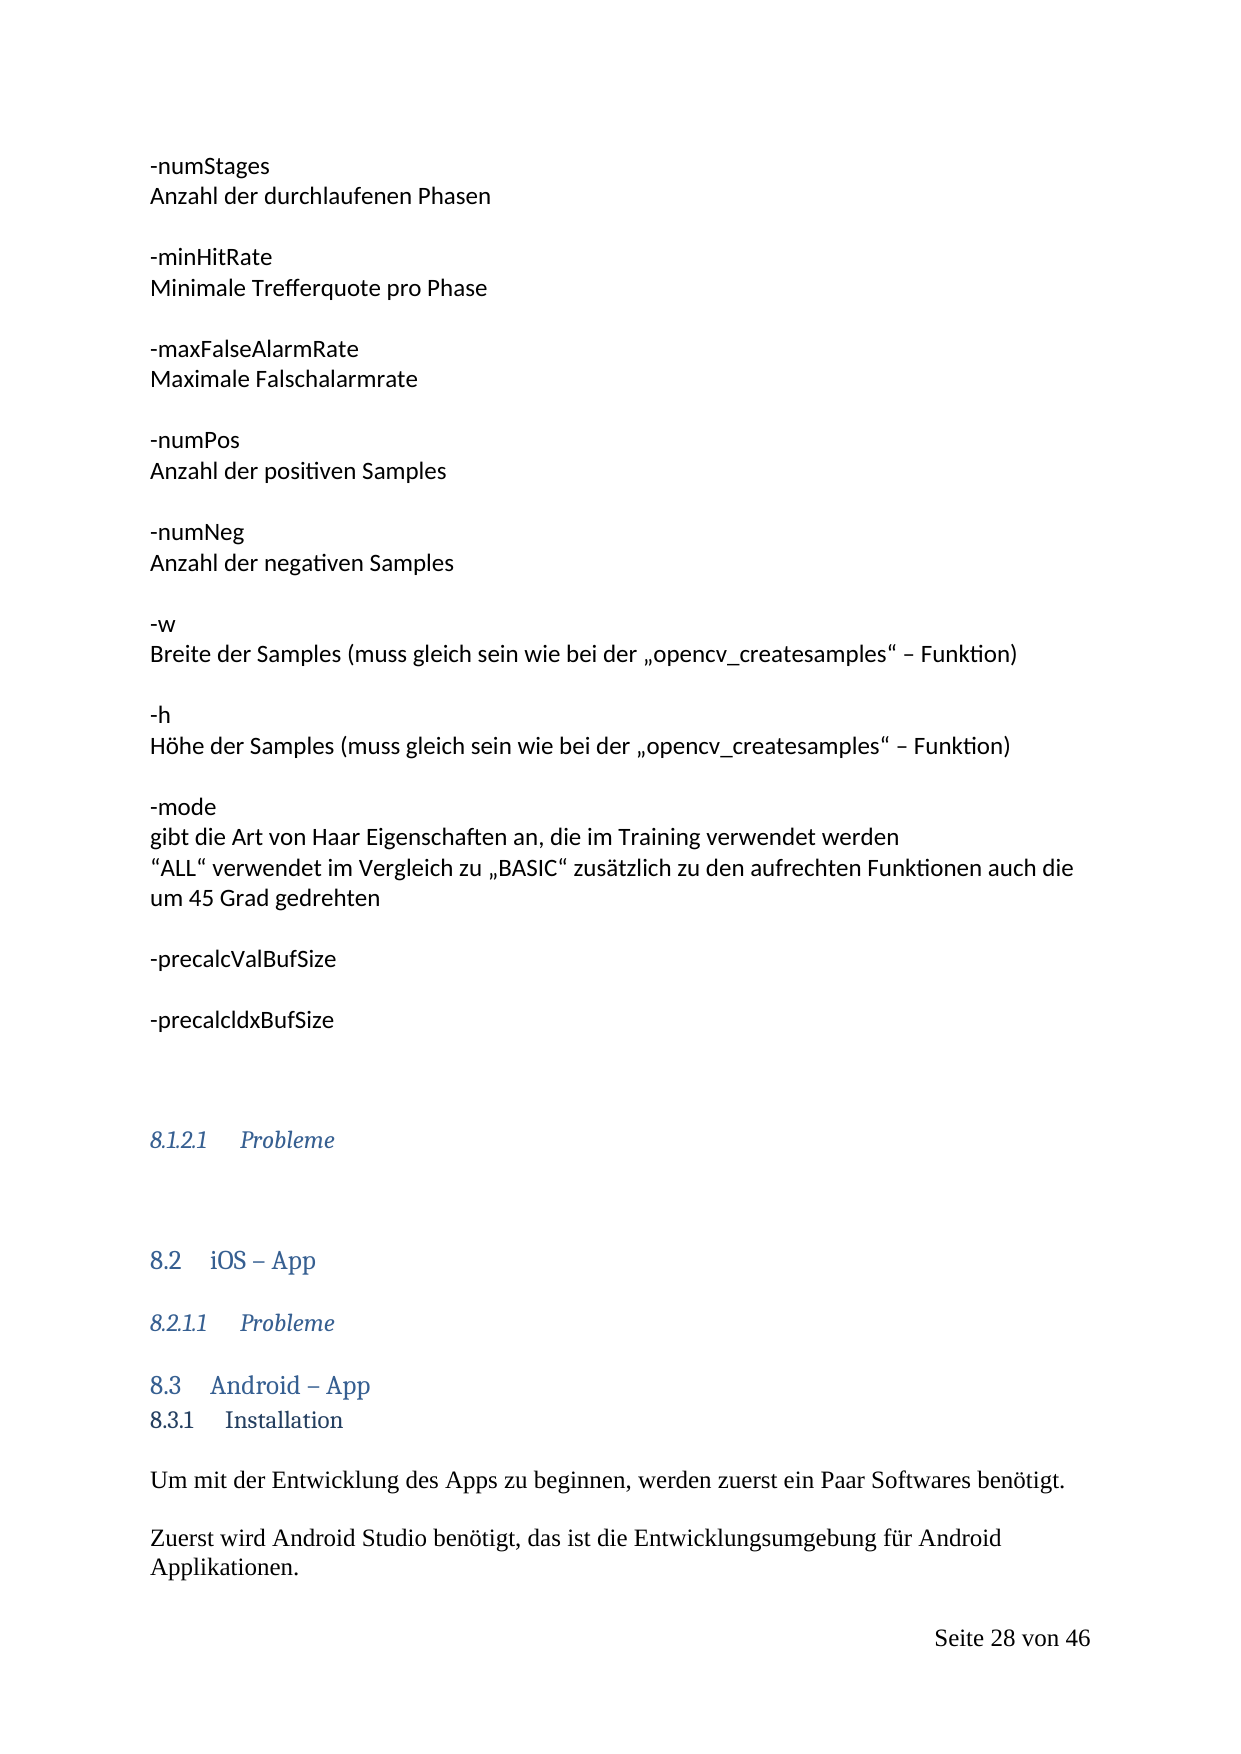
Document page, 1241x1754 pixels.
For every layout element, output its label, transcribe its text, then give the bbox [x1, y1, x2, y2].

text -precalcldxBufSize [150, 1004, 1090, 1035]
text -precalcValBufSize [150, 943, 1090, 974]
text Anzahl der negativen Samples [150, 547, 1090, 577]
text -numStages [150, 150, 1090, 181]
text Um mit der Entwicklung des Apps zu beginnen, werden zuerst ein Paar Softwares benötigt. [150, 1466, 1090, 1494]
text “ALL“ verwendet im Vergleich zu „BASIC“ zusätzlich zu den aufrechten Funktionen auch die um 45 Grad gedrehten [150, 852, 1090, 913]
subtitle iOS – App [150, 1245, 1090, 1276]
text Anzahl der durchlaufenen Phasen [150, 181, 1090, 211]
subtitle Android – App [150, 1370, 1090, 1402]
text Maximale Falschalarmrate [150, 364, 1090, 394]
subtitle Installation [150, 1406, 1090, 1434]
text gibt die Art von Haar Eigenschaften an, die im Training verwendet werden [150, 821, 1090, 852]
text -minHitRate [150, 242, 1090, 272]
text -w [150, 608, 1090, 638]
text -h [150, 699, 1090, 730]
text Zuerst wird Android Studio benötigt, das ist die Entwicklungsumgebung für Android Applikationen. [150, 1523, 1090, 1581]
text Minimale Trefferquote pro Phase [150, 272, 1090, 303]
text -numPos [150, 425, 1090, 455]
text Anzahl der positiven Samples [150, 455, 1090, 486]
text -numNeg [150, 516, 1090, 547]
text -maxFalseAlarmRate [150, 333, 1090, 364]
text Breite der Samples (muss gleich sein wie bei der „opencv_createsamples“ – Funktion) [150, 638, 1090, 669]
subtitle Probleme [150, 1126, 1090, 1154]
text -mode [150, 791, 1090, 821]
text Höhe der Samples (muss gleich sein wie bei der „opencv_createsamples“ – Funktion) [150, 730, 1090, 760]
subtitle Probleme [150, 1309, 1090, 1337]
